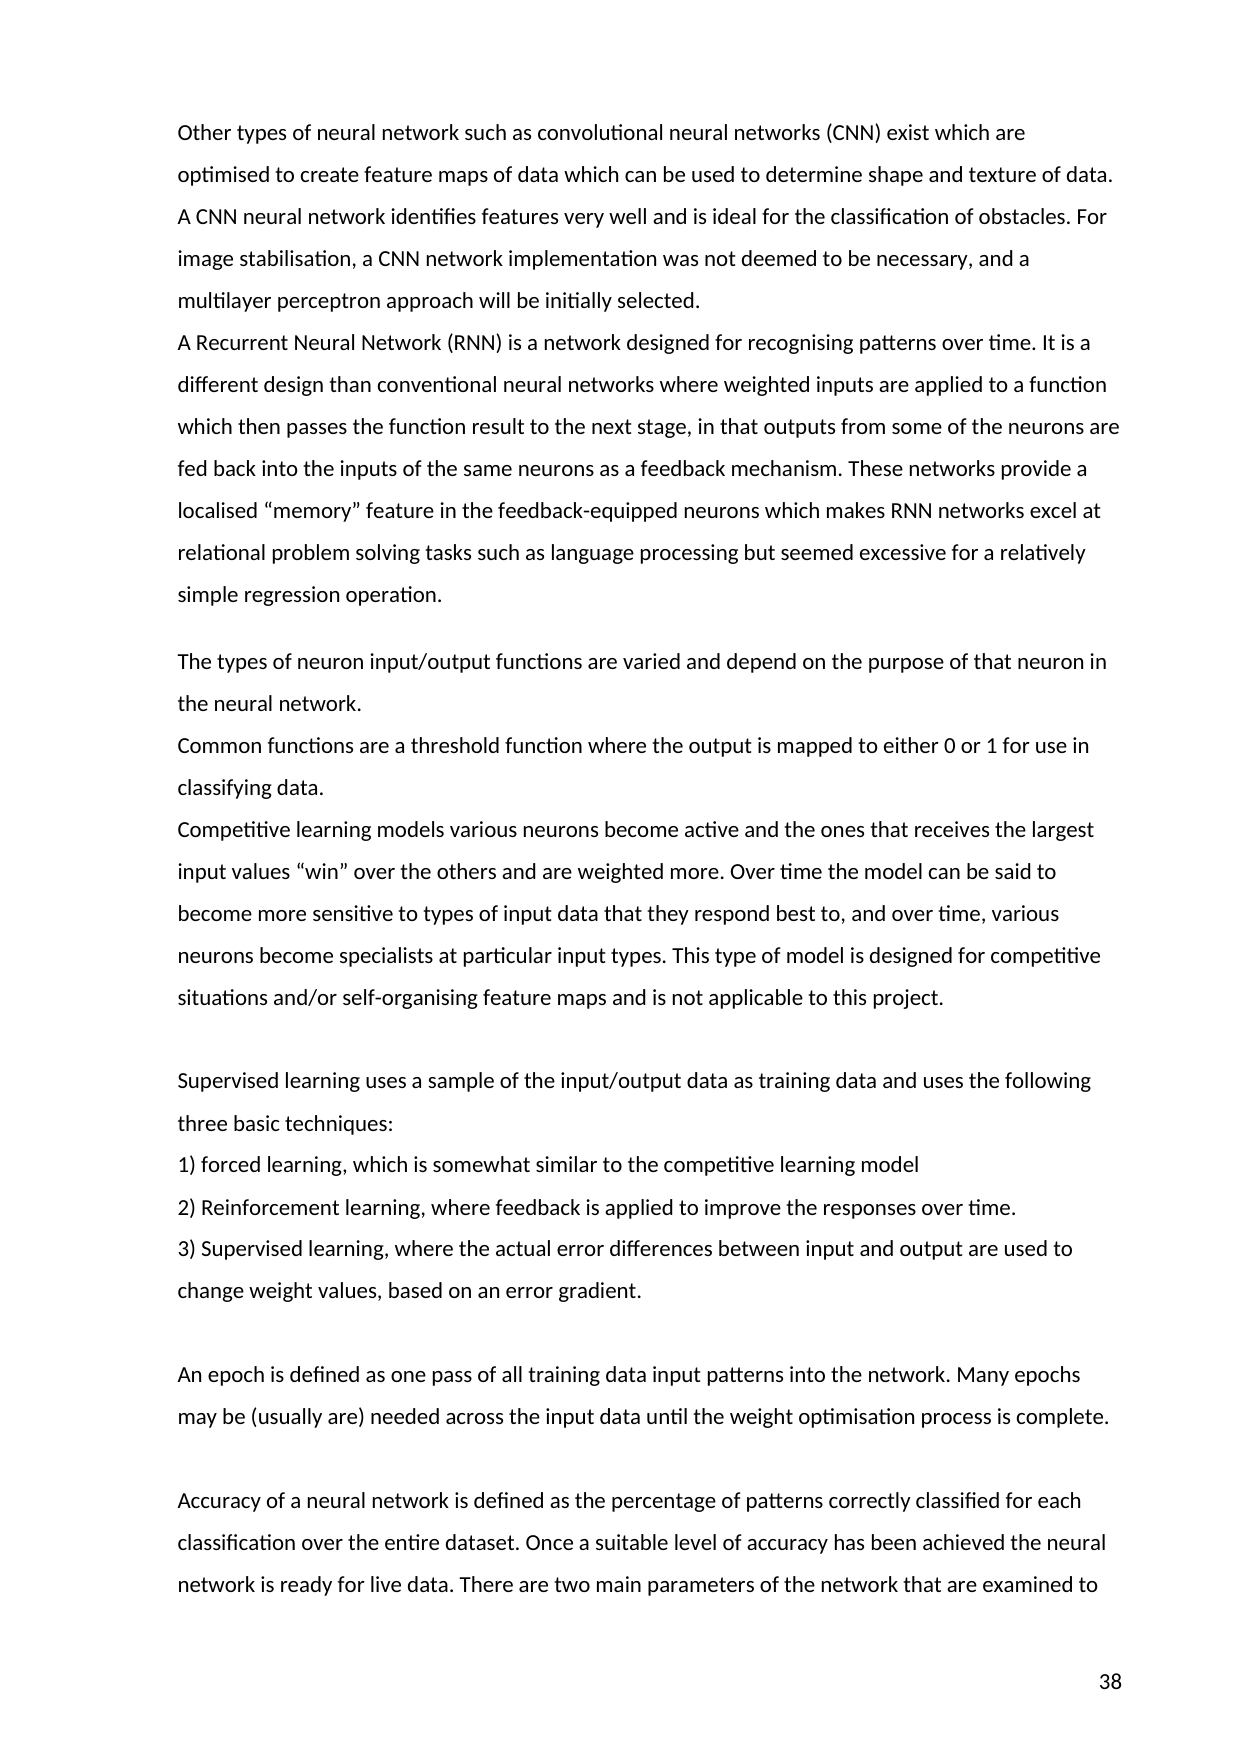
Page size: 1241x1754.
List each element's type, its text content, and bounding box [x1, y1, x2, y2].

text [177, 647, 1122, 1598]
text Other types of neural network such as convolutional neural networks (CNN) exist which are optimised to create feature maps of data which can be used to determine shape and texture of data. A CNN neural network identifies features very well and is ideal for the classification of obstacles. For image stabilisation, a CNN network implementation was not deemed to be necessary, and a multilayer perceptron approach will be initially selected. A Recurrent Neural Network (RNN) is a network designed for recognising patterns over time. It is a different design than conventional neural networks where weighted inputs are applied to a function which then passes the function result to the next stage, in that outputs from some of the neurons are fed back into the inputs of the same neurons as a feedback mechanism. These networks provide a localised “memory” feature in the feedback-equipped neurons which makes RNN networks excel at relational problem solving tasks such as language processing but seemed excessive for a relatively simple regression operation. [177, 118, 1122, 608]
